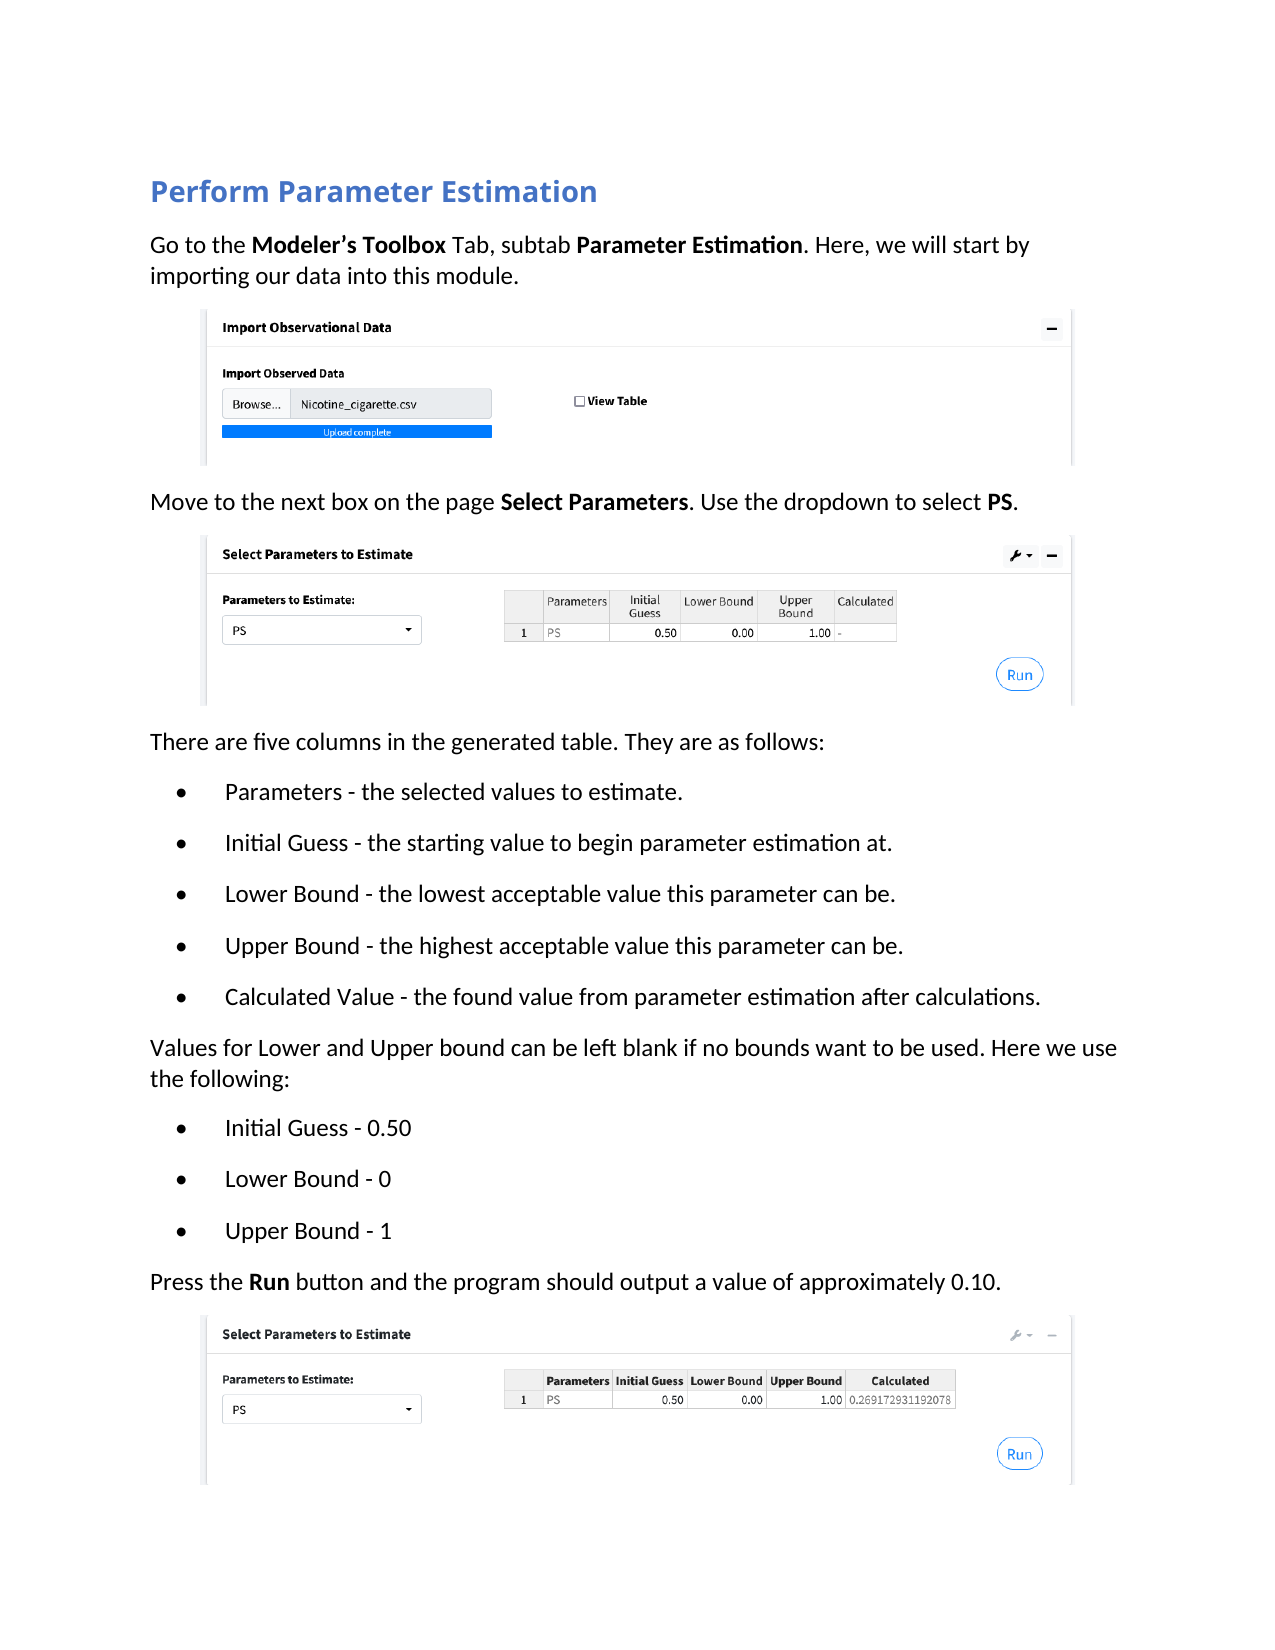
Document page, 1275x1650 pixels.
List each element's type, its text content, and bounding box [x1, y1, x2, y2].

picture [200, 309, 1075, 466]
list Upper Bound - 1 [175, 1215, 1125, 1246]
list Parameters - the selected values to estimate. [175, 776, 1125, 806]
list Lower Bound - the lowest acceptable value this parameter can be. [175, 878, 1125, 909]
list Calculated Value - the found value from parameter estimation after calculations. [175, 981, 1125, 1012]
text There are five columns in the generated table. They are as follows: [150, 726, 1125, 757]
list Initial Guess - 0.50 [175, 1112, 1125, 1143]
list Lower Bound - 0 [175, 1164, 1125, 1194]
text Values for Lower and Upper bound can be left blank if no bounds want to be used. Here we use the following: [150, 1032, 1125, 1093]
list Initial Guess - the starting value to begin parameter estimation at. [175, 827, 1125, 858]
picture [200, 535, 1075, 706]
text Go to the Modeler’s Toolbox Tab, subtab Parameter Estimation. Here, we will start by importing our data into this module. [150, 229, 1125, 290]
subtitle Perform Parameter Estimation [150, 171, 1125, 211]
list Upper Bound - the highest acceptable value this parameter can be. [175, 930, 1125, 960]
text Press the Run button and the program should output a value of approximately 0.10. [150, 1266, 1125, 1297]
picture [200, 1315, 1075, 1485]
text Move to the next box on the page Select Parameters. Use the dropdown to select PS. [150, 486, 1125, 517]
